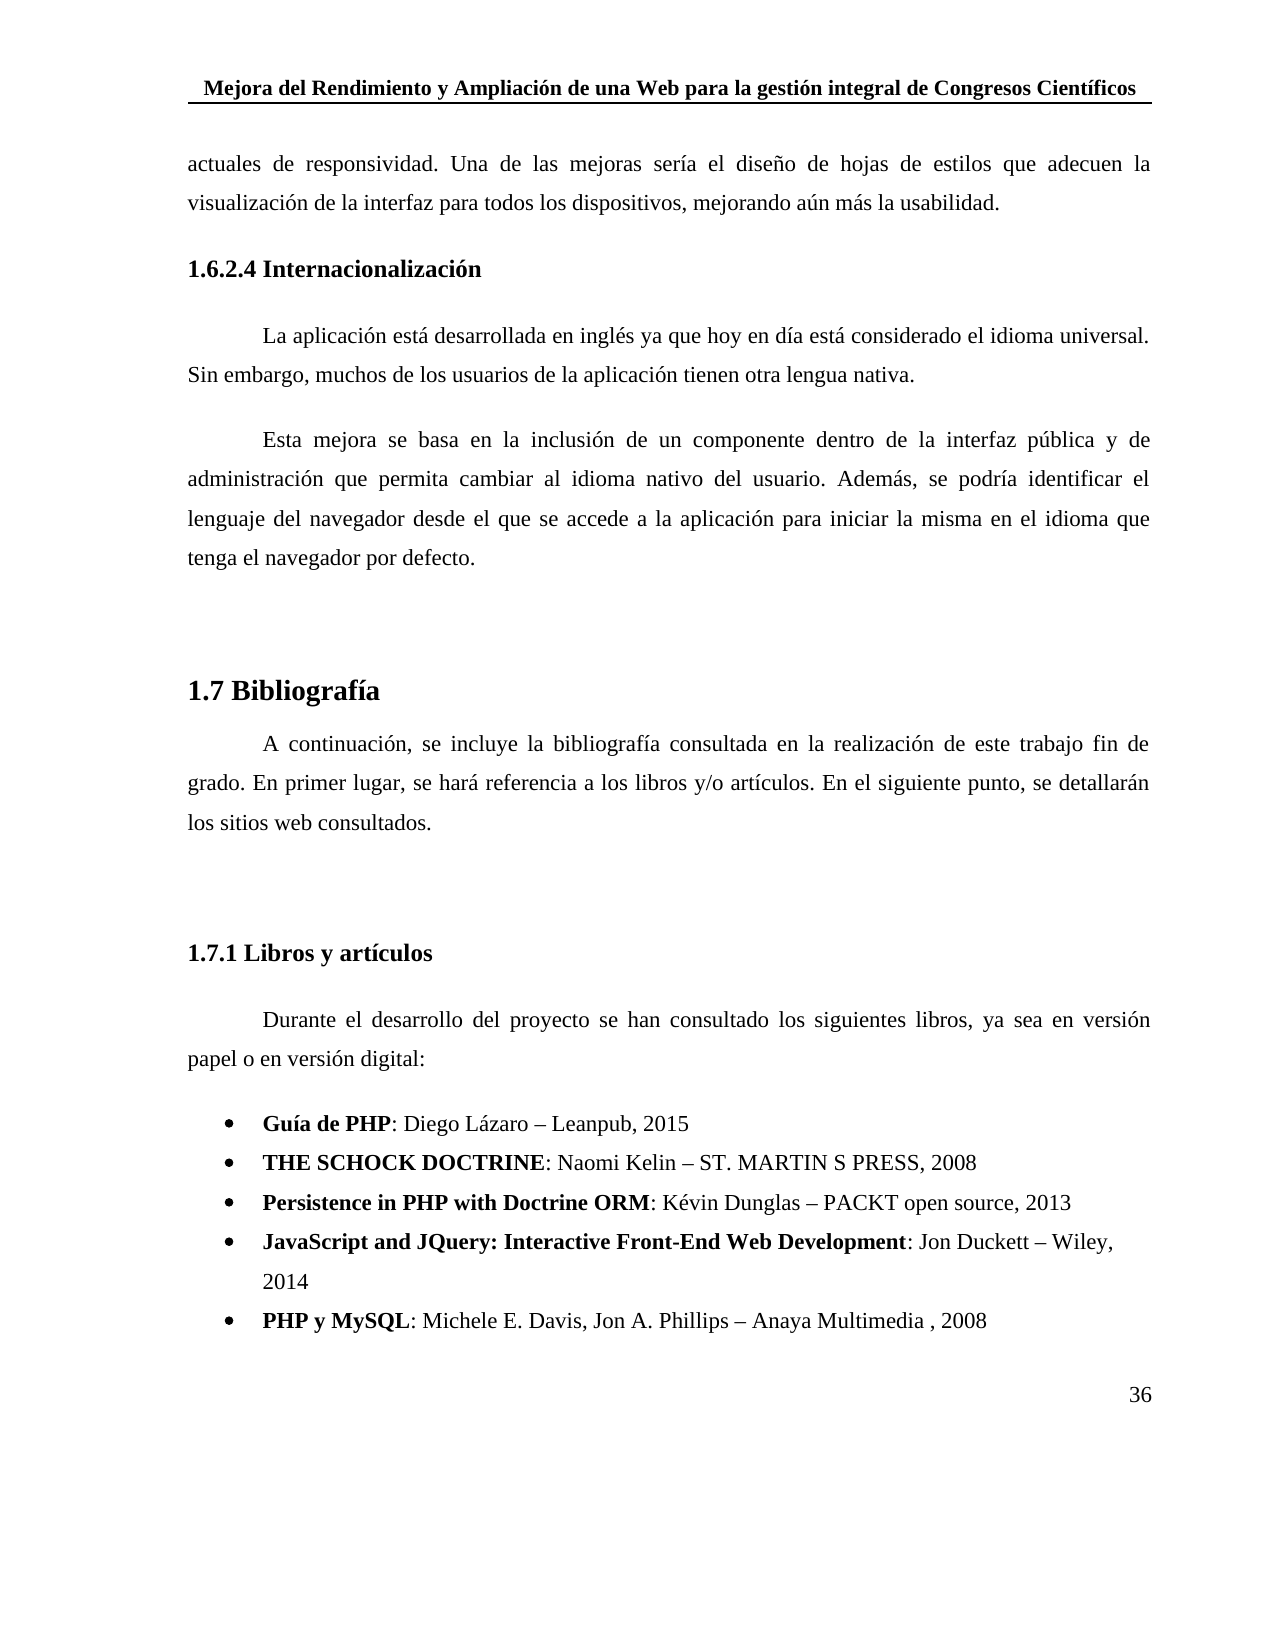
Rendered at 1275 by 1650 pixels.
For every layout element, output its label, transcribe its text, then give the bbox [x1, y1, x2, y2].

text La aplicación está desarrollada en inglés ya que hoy en día está considerado el idioma universal. Sin embargo, muchos de los usuarios de la aplicación tienen otra lengua nativa. [187, 322, 1152, 388]
list Guía de PHP: Diego Lázaro – Leanpub, 2015 [225, 1110, 1152, 1136]
list PHP y MySQL: Michele E. Davis, Jon A. Phillips – Anaya Multimedia , 2008 [225, 1307, 1152, 1334]
list Persistence in PHP with Doctrine ORM: Kévin Dunglas – PACKT open source, 2013 [225, 1189, 1152, 1215]
title 1.7 Bibliografía [187, 673, 1152, 707]
text Esta mejora se basa en la inclusión de un componente dentro de la interfaz pública y de administración que permita cambiar al idioma nativo del usuario. Además, se podría identificar el lenguaje del navegador desde el que se accede a la aplicación para iniciar la misma en el idioma que tenga el navegador por defecto. [187, 426, 1152, 571]
list JavaScript and JQuery: Interactive Front-End Web Development: Jon Duckett – Wiley, 2014 [225, 1228, 1152, 1294]
subtitle 1.7.1 Libros y artículos [187, 938, 1152, 967]
subtitle 1.6.2.4 Internacionalización [187, 254, 1152, 283]
list THE SCHOCK DOCTRINE: Naomi Kelin – ST. MARTIN S PRESS, 2008 [225, 1149, 1152, 1176]
text Durante el desarrollo del proyecto se han consultado los siguientes libros, ya sea en versión papel o en versión digital: [187, 1006, 1152, 1072]
text A continuación, se incluye la bibliografía consultada en la realización de este trabajo fin de grado. En primer lugar, se hará referencia a los libros y/o artículos. En el siguiente punto, se detallarán los sitios web consultados. [187, 730, 1152, 835]
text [187, 150, 1152, 216]
